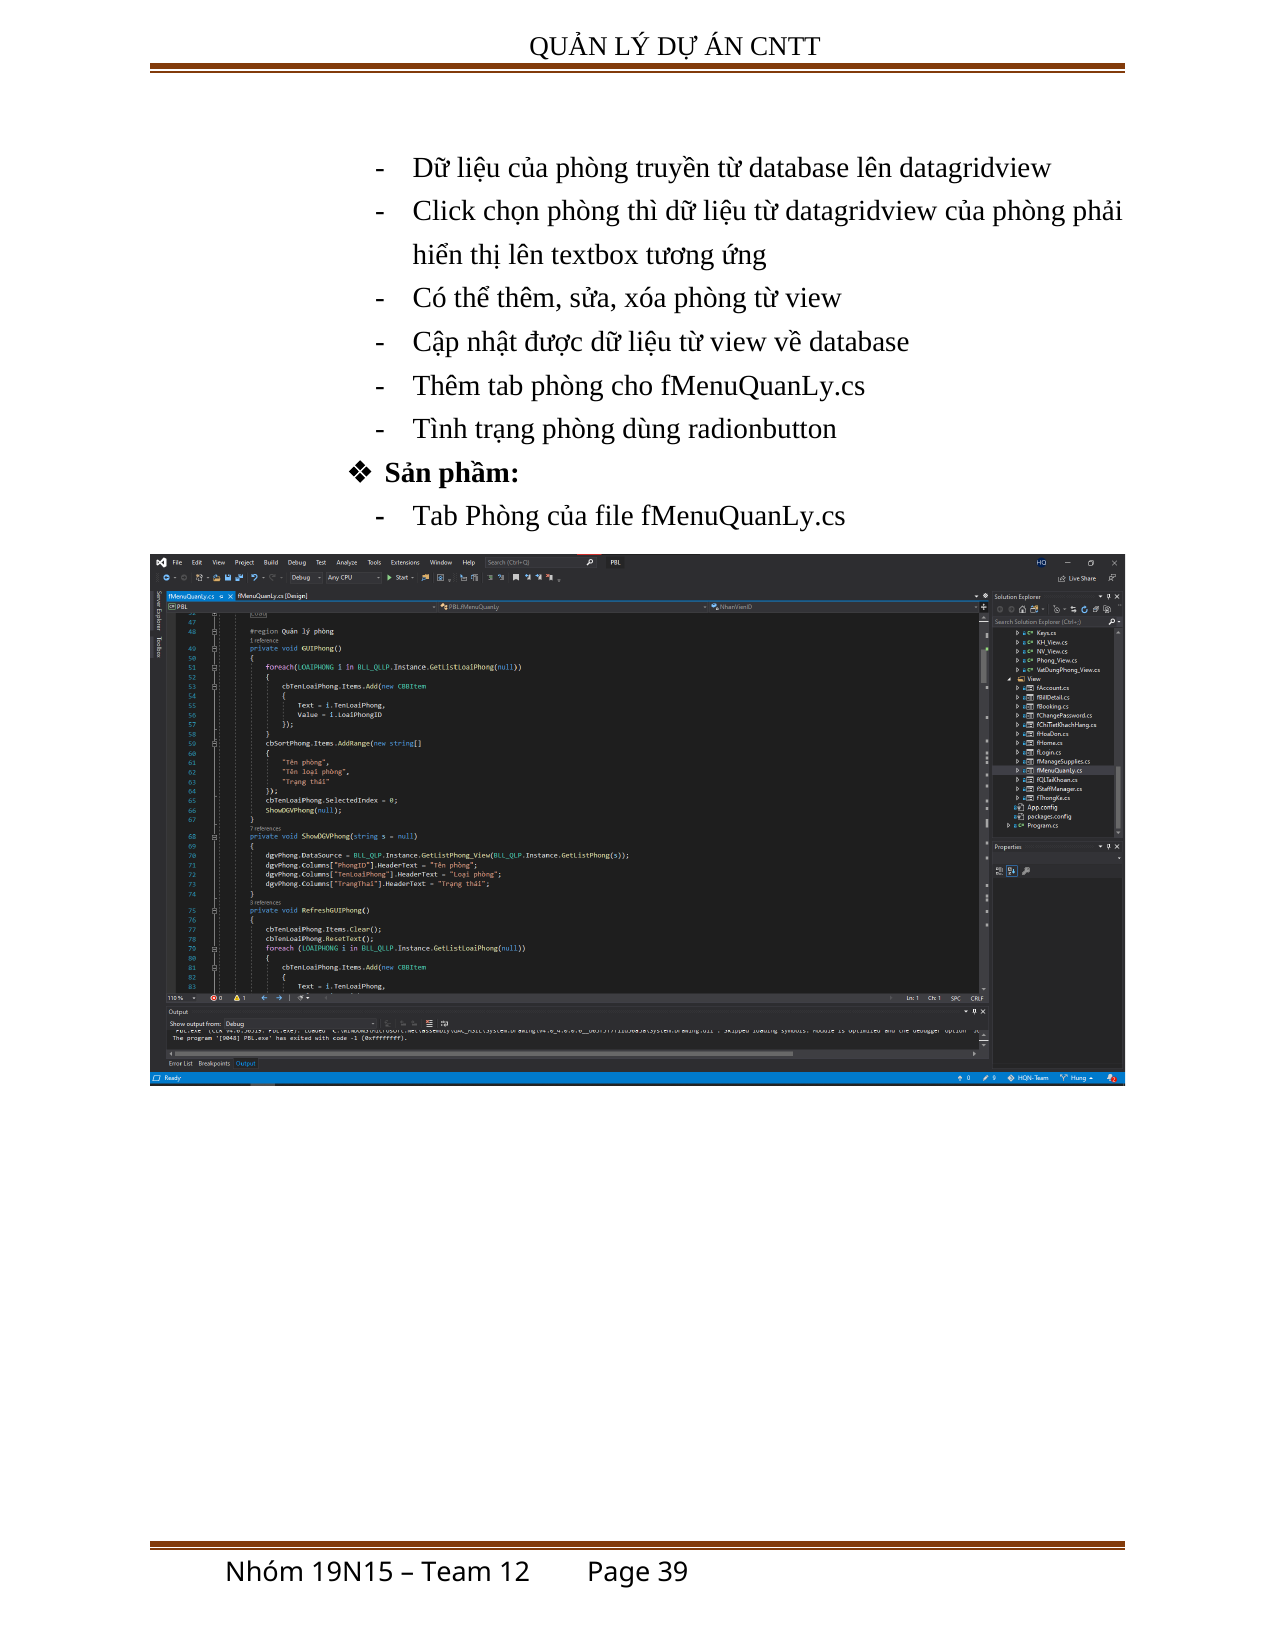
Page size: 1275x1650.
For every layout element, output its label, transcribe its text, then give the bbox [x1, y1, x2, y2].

list Có thể thêm, sửa, xóa phòng từ view [375, 281, 1125, 314]
list Dữ liệu của phòng truyền từ database lên datagridview [375, 150, 1125, 183]
list Tab Phòng của file fMenuQuanLy.cs [375, 498, 1125, 532]
list Tình trạng phòng dùng radionbutton [375, 411, 1125, 445]
picture [150, 554, 1125, 1086]
list Thêm tab phòng cho fMenuQuanLy.cs [375, 368, 1125, 401]
list Click chọn phòng thì dữ liệu từ datagridview của phòng phải hiển thị lên textbox tương ứng [375, 193, 1125, 271]
list Sản phầm: [347, 455, 1125, 488]
list Cập nhật được dữ liệu từ view về database [375, 324, 1125, 358]
